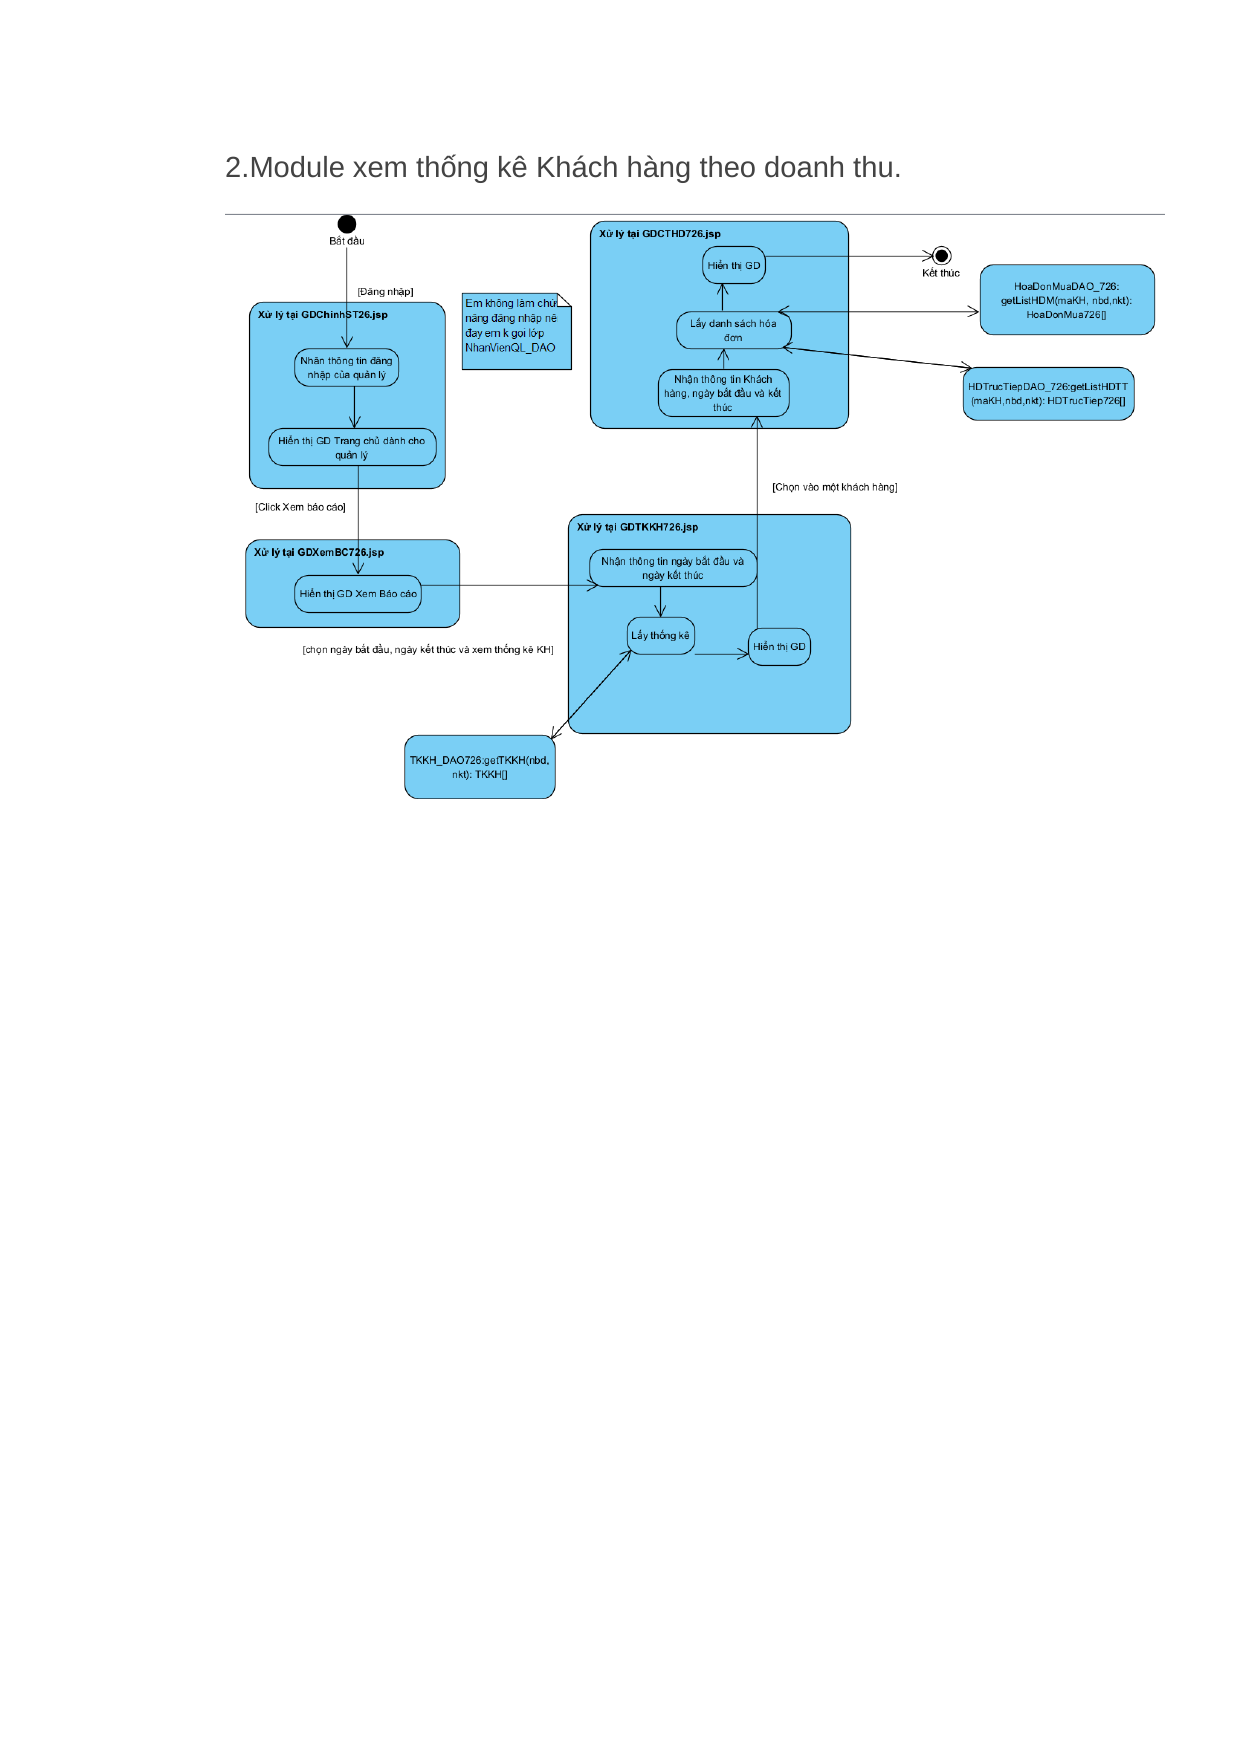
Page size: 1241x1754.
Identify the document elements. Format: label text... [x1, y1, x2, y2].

subtitle 2.Module xem thống kê Khách hàng theo doanh thu. [225, 150, 1090, 183]
picture [225, 213, 1165, 799]
